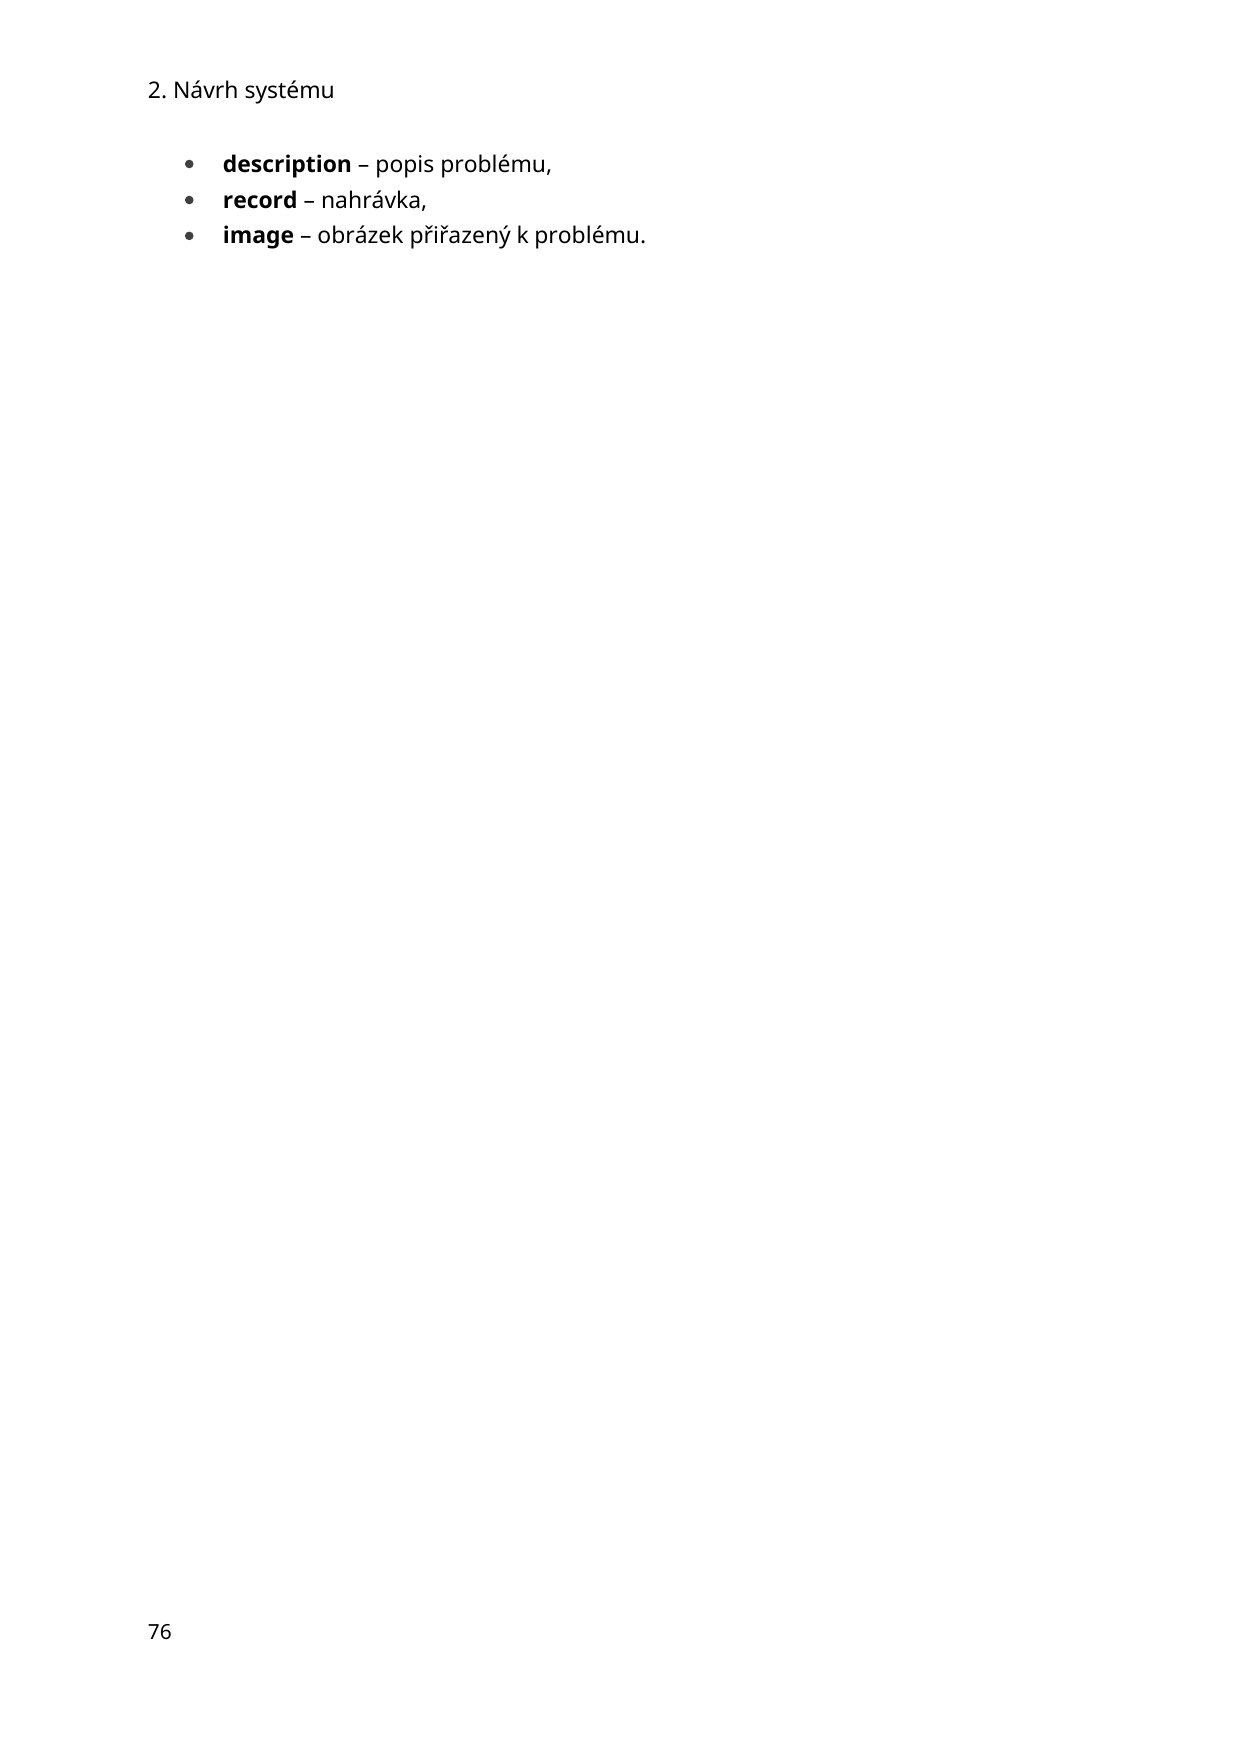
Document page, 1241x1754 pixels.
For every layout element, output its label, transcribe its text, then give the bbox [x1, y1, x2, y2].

list description – popis problému, [185, 148, 1033, 179]
list image – obrázek přiřazený k problému. [185, 219, 1033, 251]
list record – nahrávka, [185, 183, 1033, 215]
